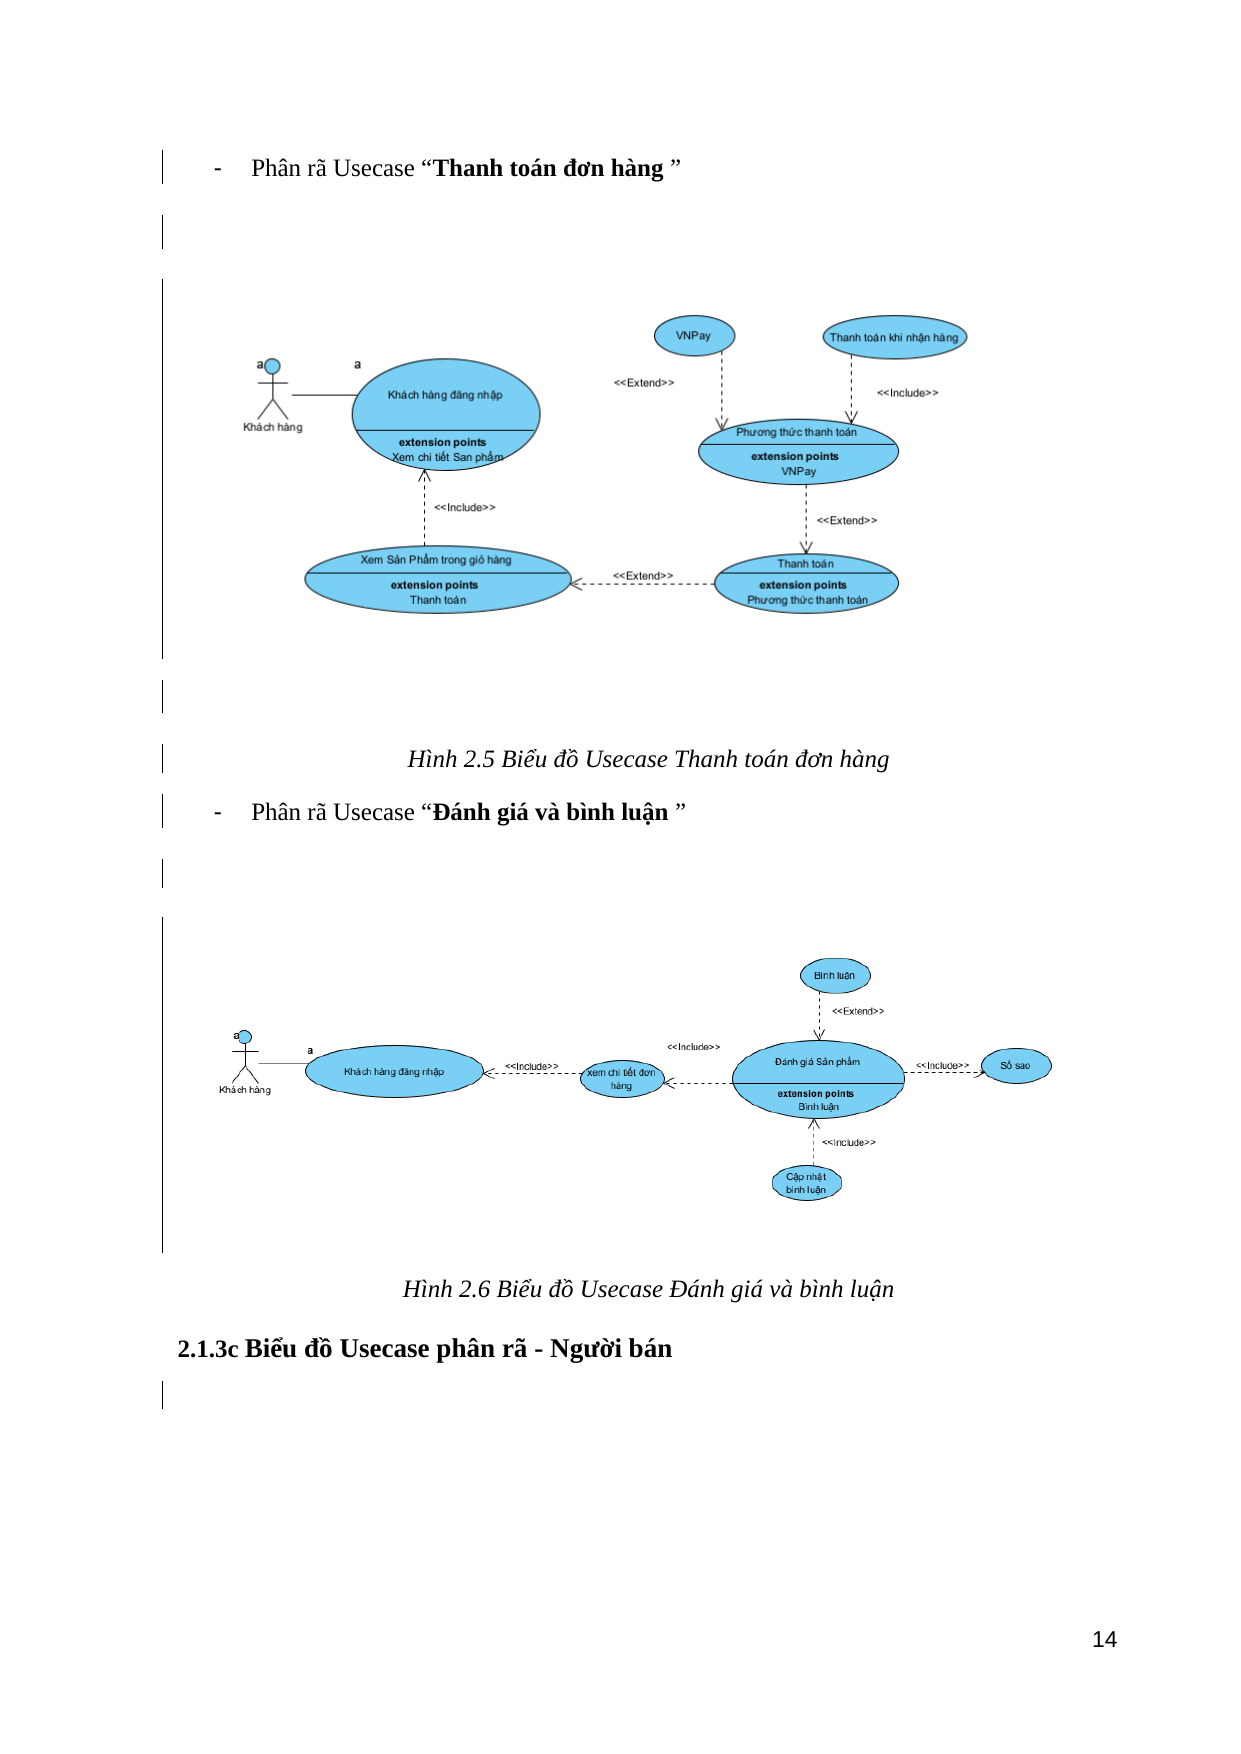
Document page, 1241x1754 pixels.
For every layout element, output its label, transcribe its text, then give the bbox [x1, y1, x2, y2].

text Hình 2.6 Biểu đồ Usecase Đánh giá và bình luận [177, 1274, 1122, 1303]
list Phân rã Usecase “Đánh giá và bình luận ” [213, 794, 1122, 828]
list Phân rã Usecase “Thanh toán đơn hàng ” [213, 150, 1122, 184]
subtitle 2.1.3c Biểu đồ Usecase phân rã - Người bán [177, 1332, 1122, 1363]
text Hình 2.5 Biểu đồ Usecase Thanh toán đơn hàng [177, 744, 1122, 773]
picture [177, 916, 1118, 1253]
picture [177, 279, 1118, 659]
